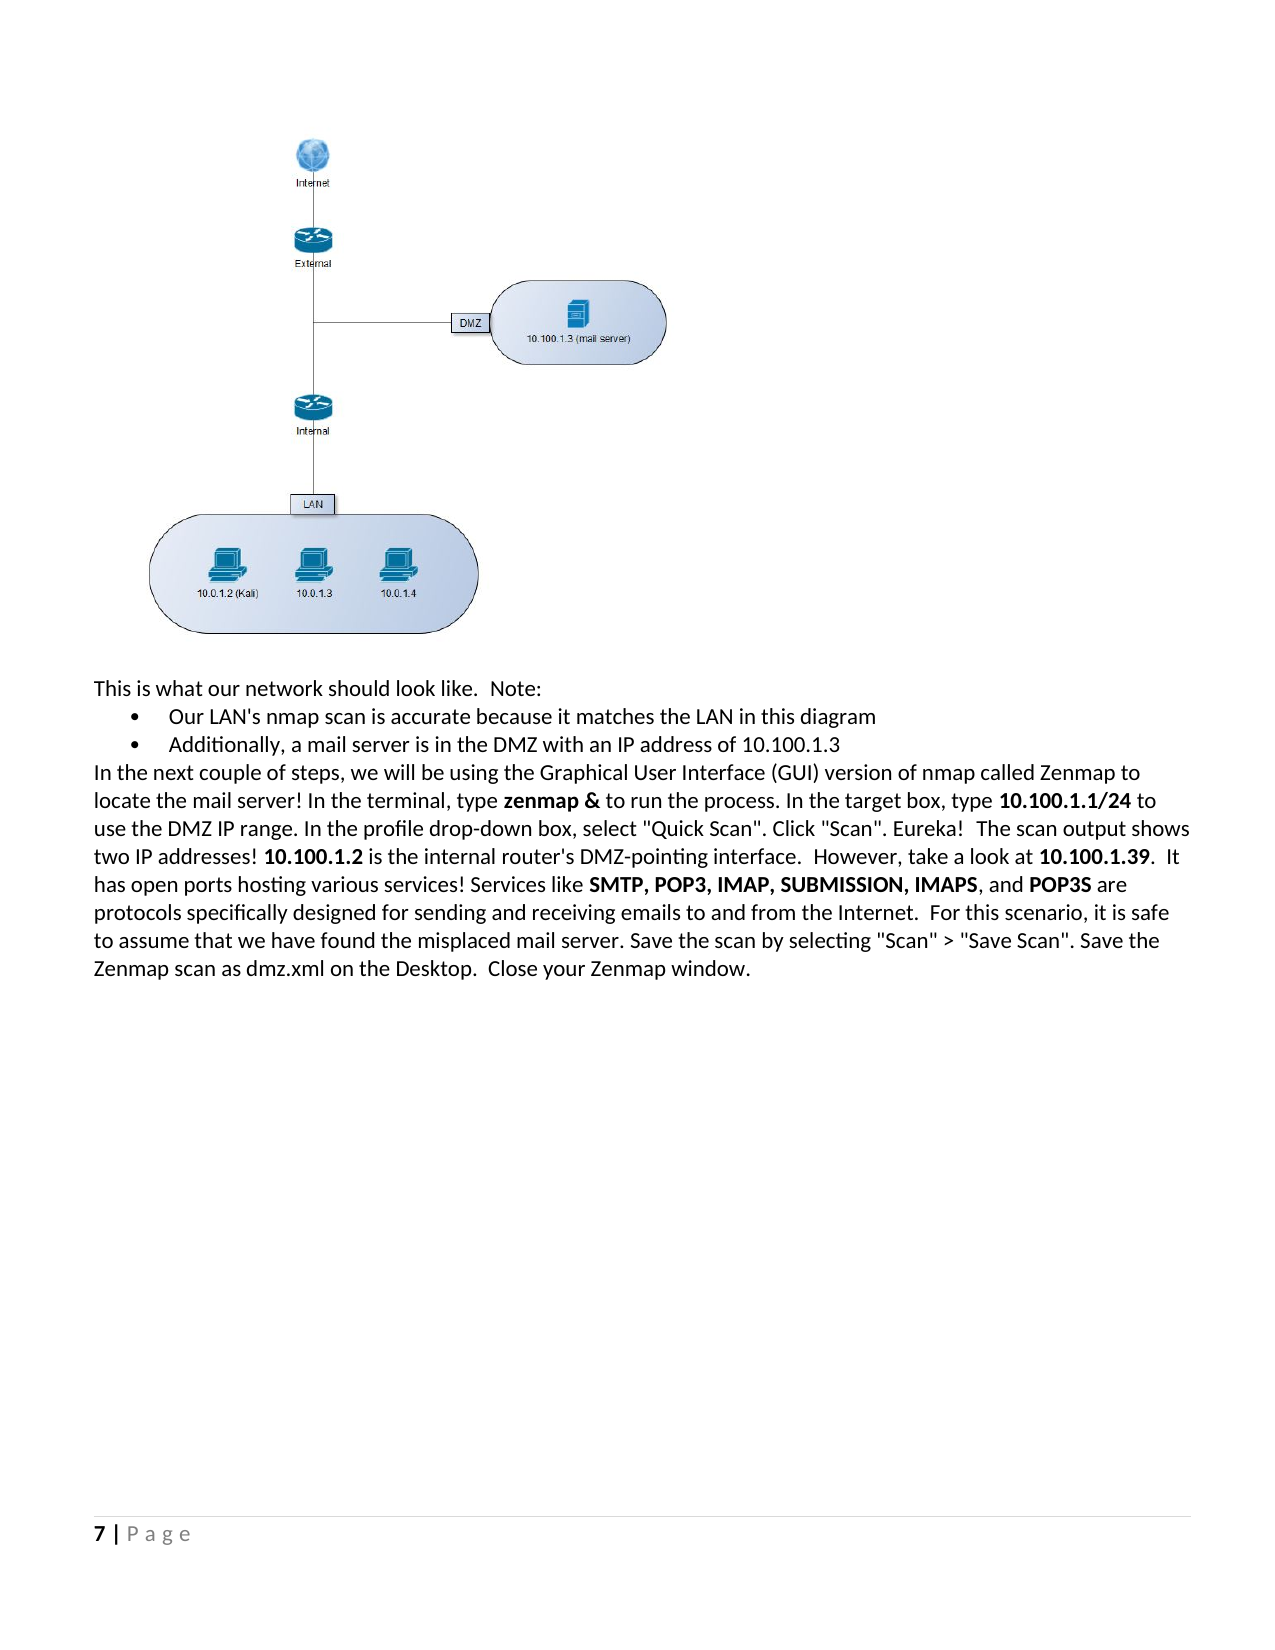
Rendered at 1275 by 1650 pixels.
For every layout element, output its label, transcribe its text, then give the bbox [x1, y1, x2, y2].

text This is what our network should look like. Note: [94, 674, 1191, 702]
list Our LAN's nmap scan is accurate because it matches the LAN in this diagram [131, 702, 1191, 730]
text In the next couple of steps, we will be using the Graphical User Interface (GUI) version of nmap called Zenmap to locate the mail server! In the terminal, type zenmap & to run the process. In the target box, type 10.100.1.1/24 to use the DMZ IP range. In the profile drop-down box, select "Quick Scan". Click "Scan". Eureka! The scan output shows two IP addresses! 10.100.1.2 is the internal router's DMZ-pointing interface. However, take a look at 10.100.1.39. It has open ports hosting various services! Services like SMTP, POP3, IMAP, SUBMISSION, IMAPS, and POP3S are protocols specifically designed for sending and receiving emails to and from the Internet. For this scenario, it is safe to assume that we have found the misplaced mail server. Save the scan by selecting "Scan" > "Save Scan". Save the Zenmap scan as dmz.xml on the Desktop. Close your Zenmap window. [94, 758, 1191, 982]
picture [93, 75, 718, 674]
list Additionally, a mail server is in the DMZ with an IP address of 10.100.1.3 [131, 730, 1191, 758]
